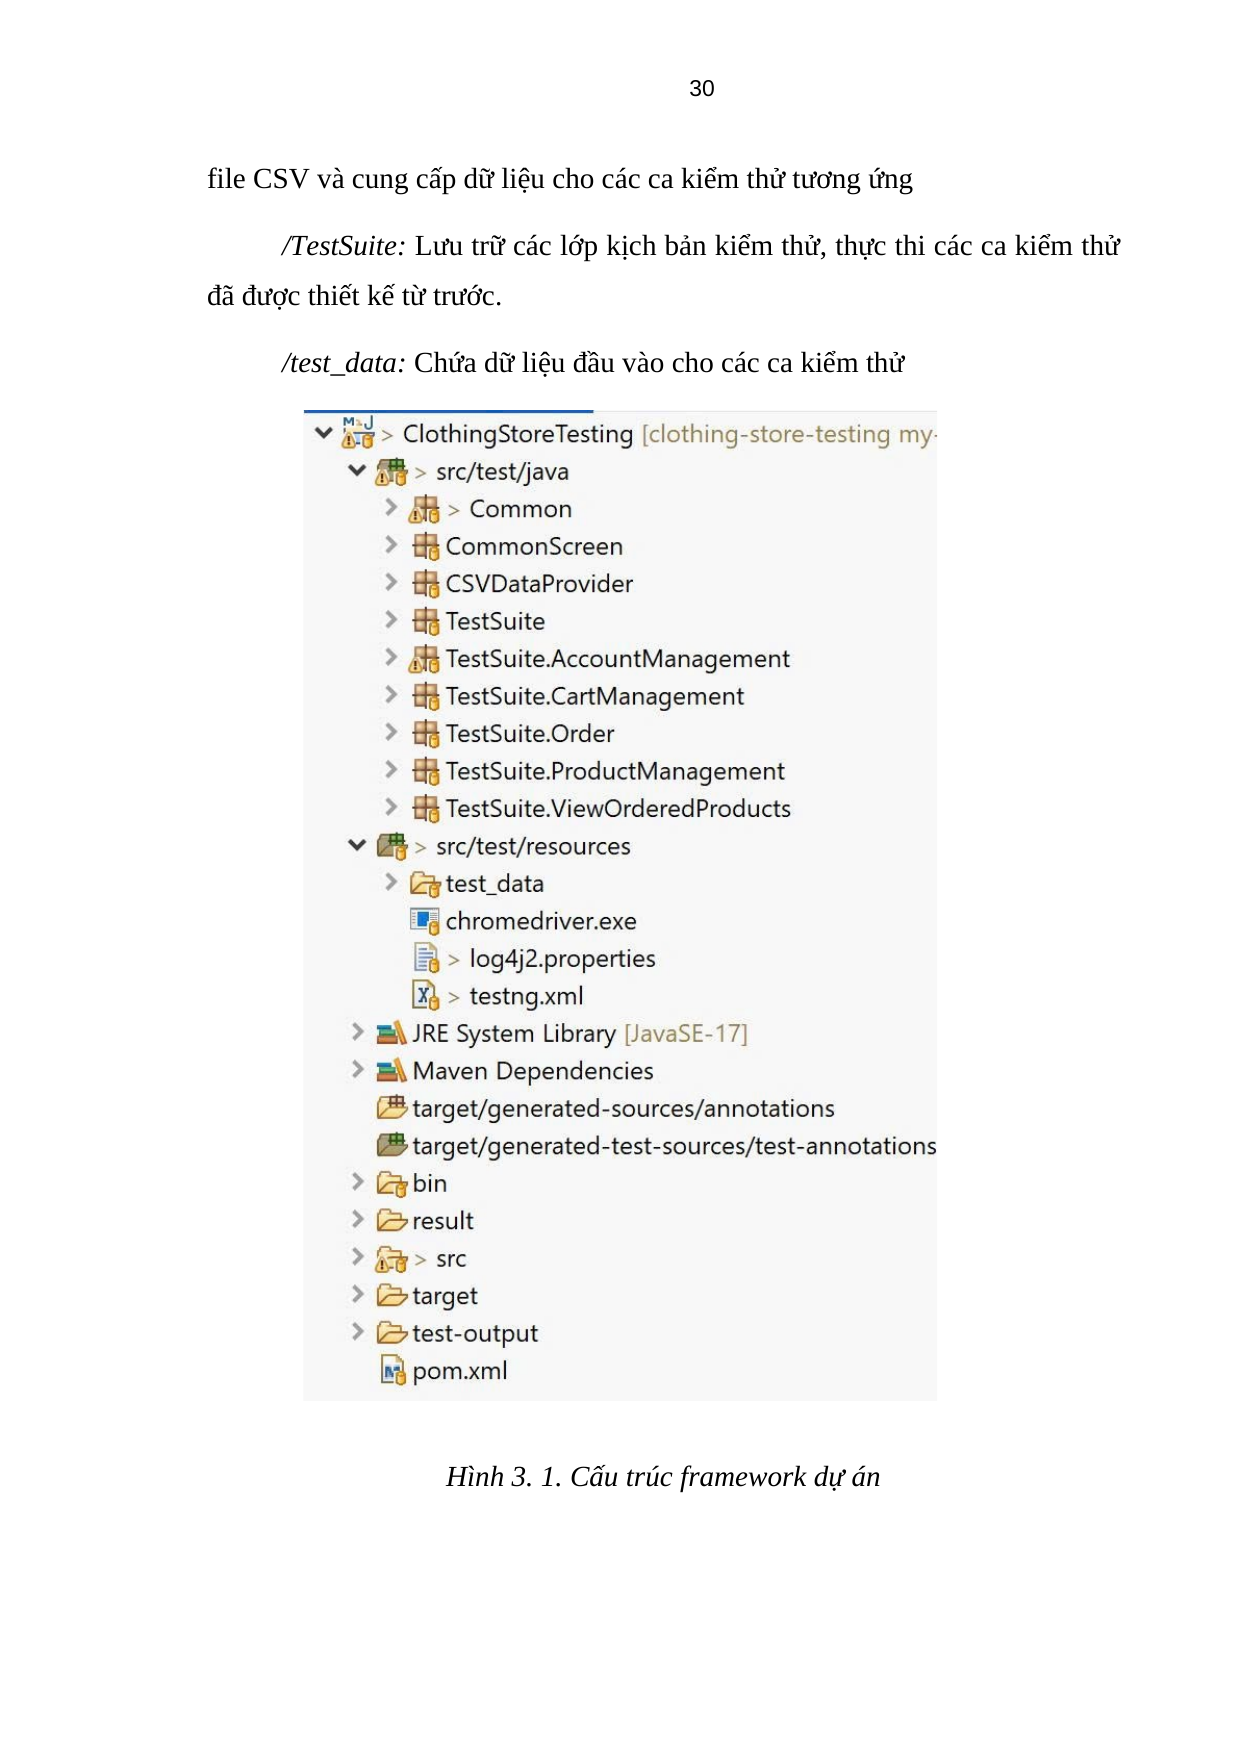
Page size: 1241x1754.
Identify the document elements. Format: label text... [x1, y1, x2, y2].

text /test_data: Chứa dữ liệu đầu vào cho các ca kiểm thử [207, 346, 1122, 379]
picture [303, 410, 938, 1401]
text /TestSuite: Lưu trữ các lớp kịch bản kiểm thử, thực thi các ca kiểm thử đã được thiết kế từ trước. [207, 228, 1122, 312]
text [207, 161, 1122, 194]
